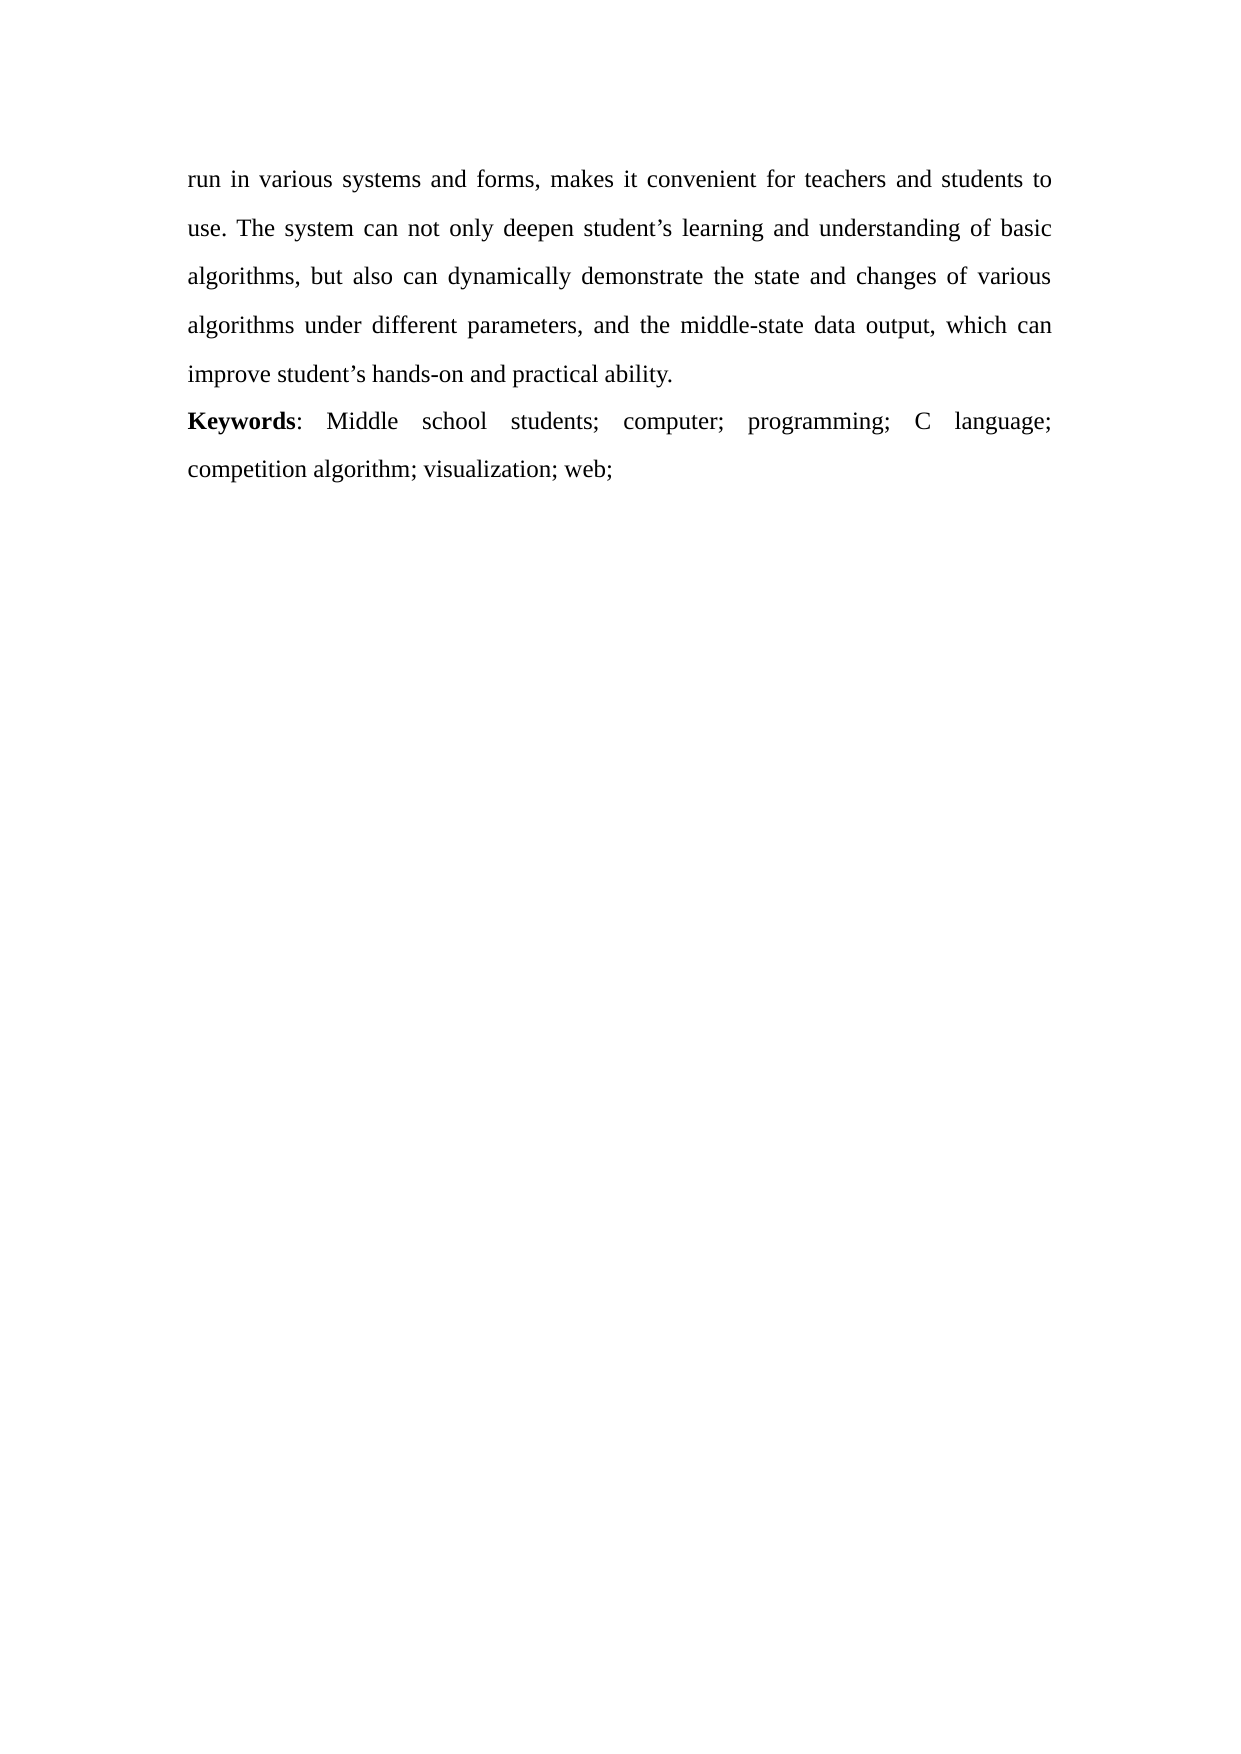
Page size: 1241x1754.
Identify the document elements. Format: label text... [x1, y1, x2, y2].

text Keywords: Middle school students; computer; programming; C language; competition algorithm; visualization; web; [187, 404, 1053, 485]
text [187, 162, 1053, 389]
